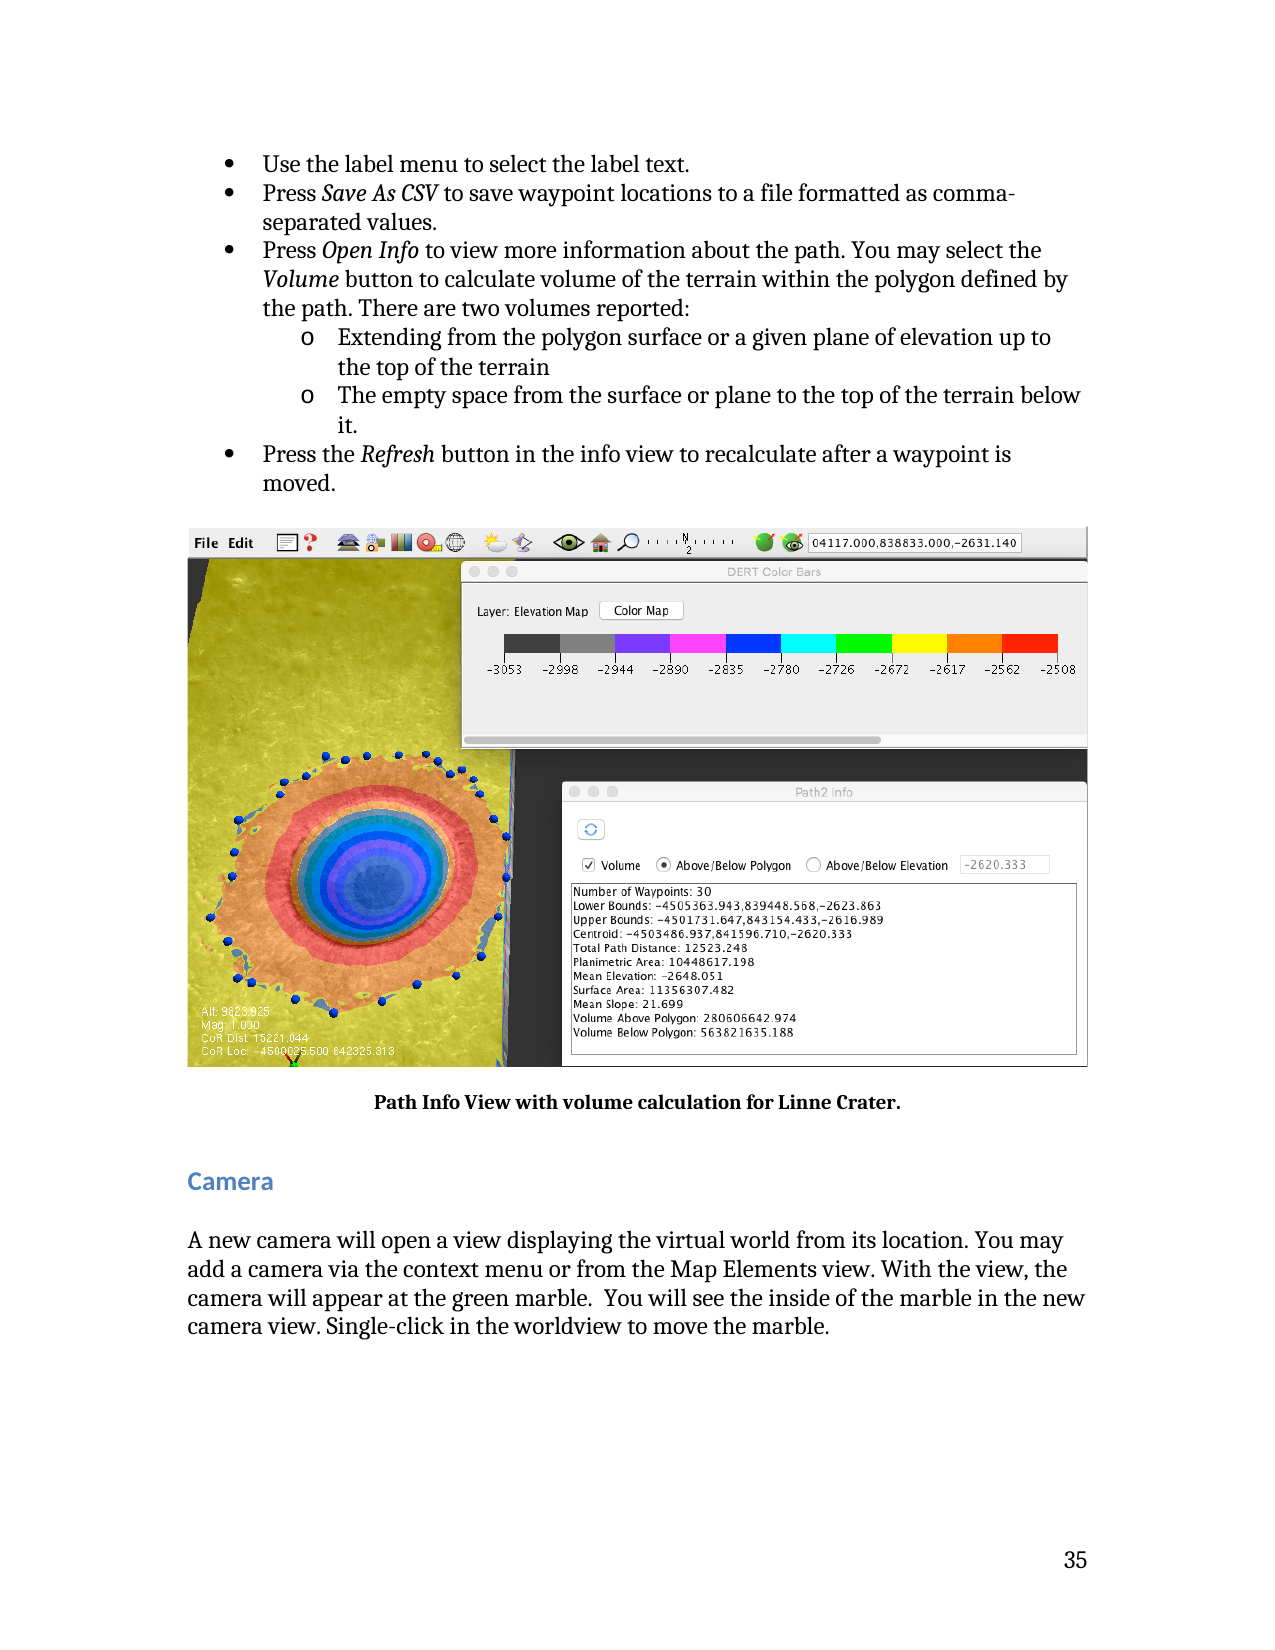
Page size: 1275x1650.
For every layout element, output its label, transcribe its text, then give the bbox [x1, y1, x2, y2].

list Press Open Info to view more information about the path. You may select the Volume button to calculate volume of the terrain within the polygon defined by the path. There are two volumes reported: [225, 236, 1087, 322]
list Press the Refresh button in the info view to recalculate after a waypoint is moved. [225, 440, 1087, 497]
list Extending from the polygon surface or a given plane of elevation up to the top of the terrain [300, 322, 1087, 381]
list Press Save As CSV to save waypoint locations to a file formatted as comma- separated values. [225, 179, 1087, 236]
list The empty space from the surface or plane to the top of the terrain below it. [300, 381, 1087, 440]
subtitle Camera [187, 1164, 1087, 1197]
text A new camera will open a view displaying the virtual world from its location. You may add a camera via the context menu or from the Map Elements view. With the view, the camera will appear at the green marble. You will see the inside of the marble in the new camera view. Single-click in the worldview to move the marble. [187, 1226, 1087, 1341]
list Use the label menu to select the label text. [225, 150, 1087, 179]
picture [187, 526, 1088, 1067]
text Path Info View with volume calculation for Linne Crater. [187, 1091, 1087, 1114]
